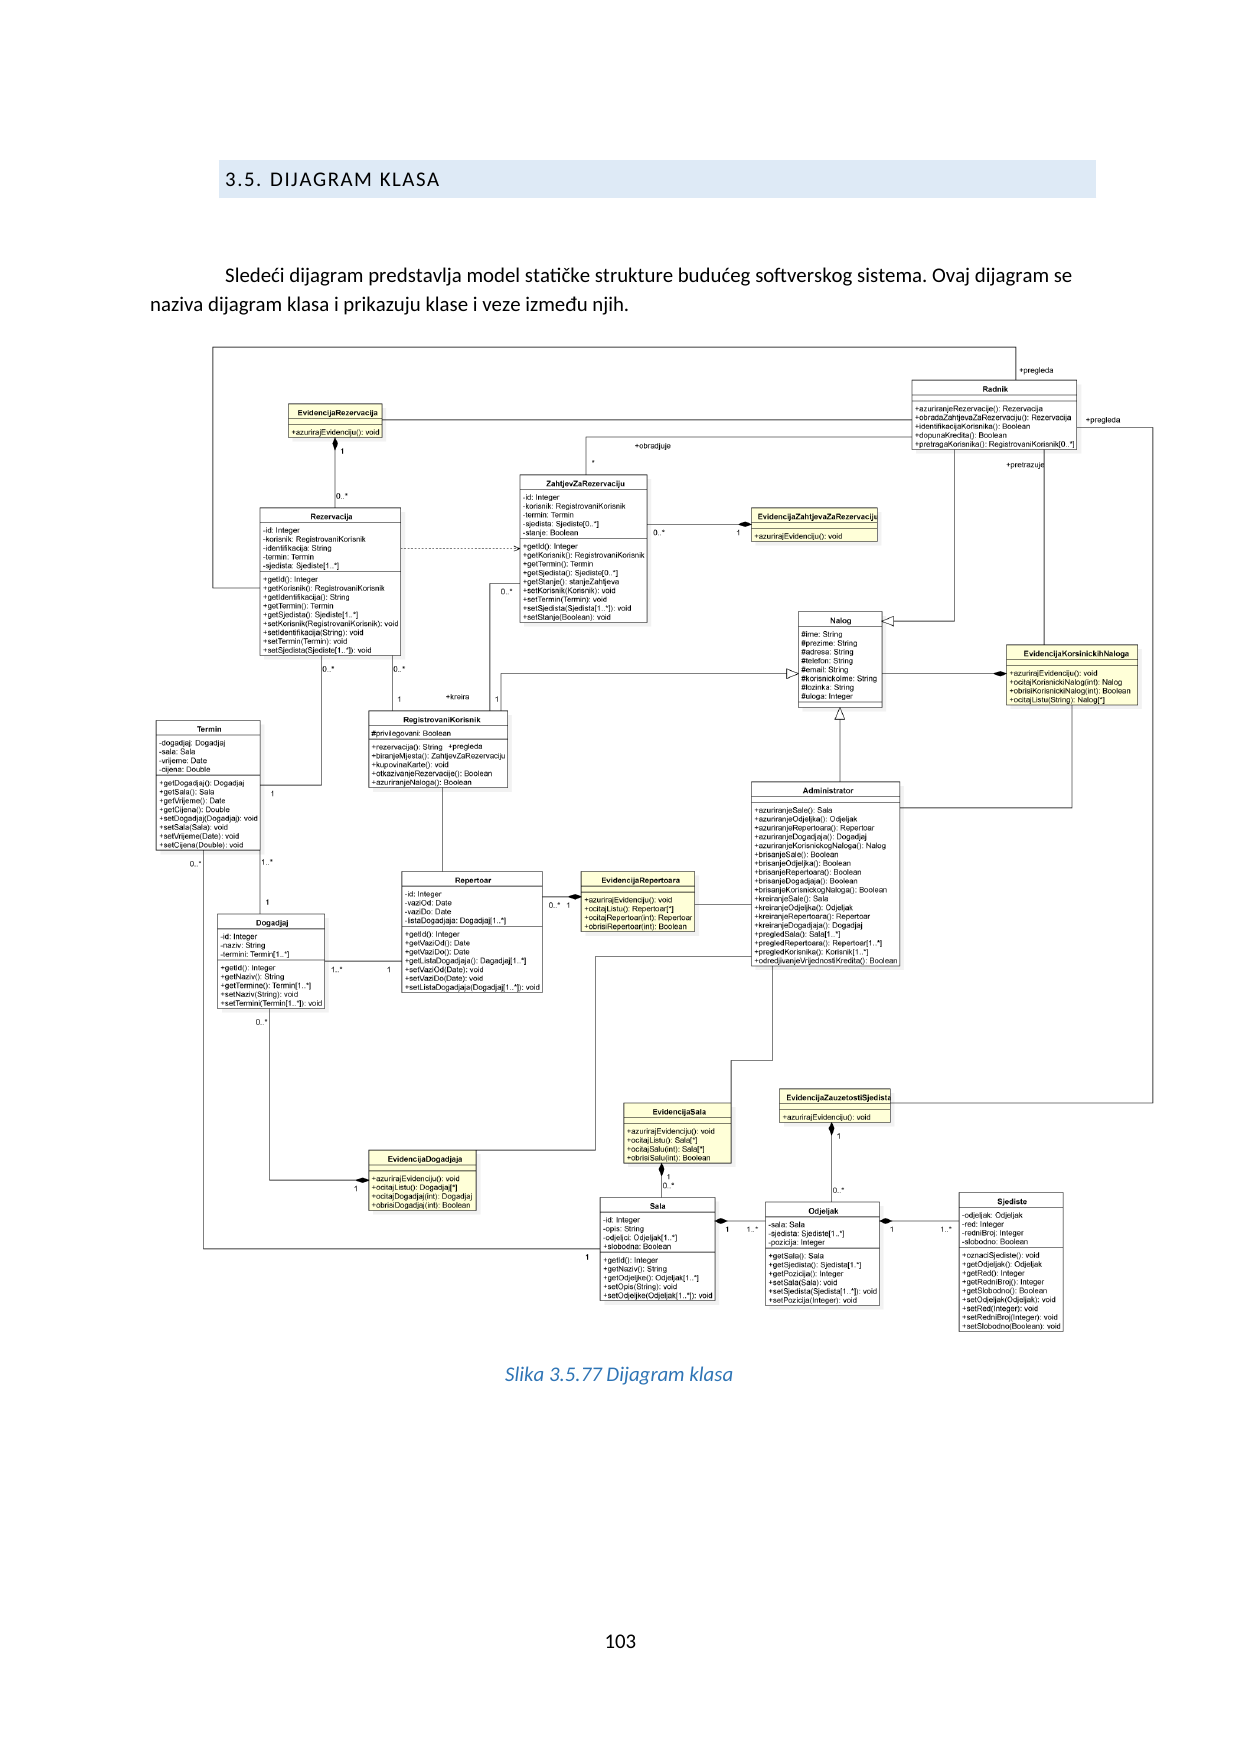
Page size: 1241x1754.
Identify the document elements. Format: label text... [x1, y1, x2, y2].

picture [150, 341, 1159, 1337]
subtitle Dijagram klasa [225, 167, 1090, 192]
text Sledeći dijagram predstavlja model statičke strukture budućeg softverskog sistema. Ovaj dijagram se naziva dijagram klasa i prikazuju klase i veze između njih. [150, 262, 1090, 317]
